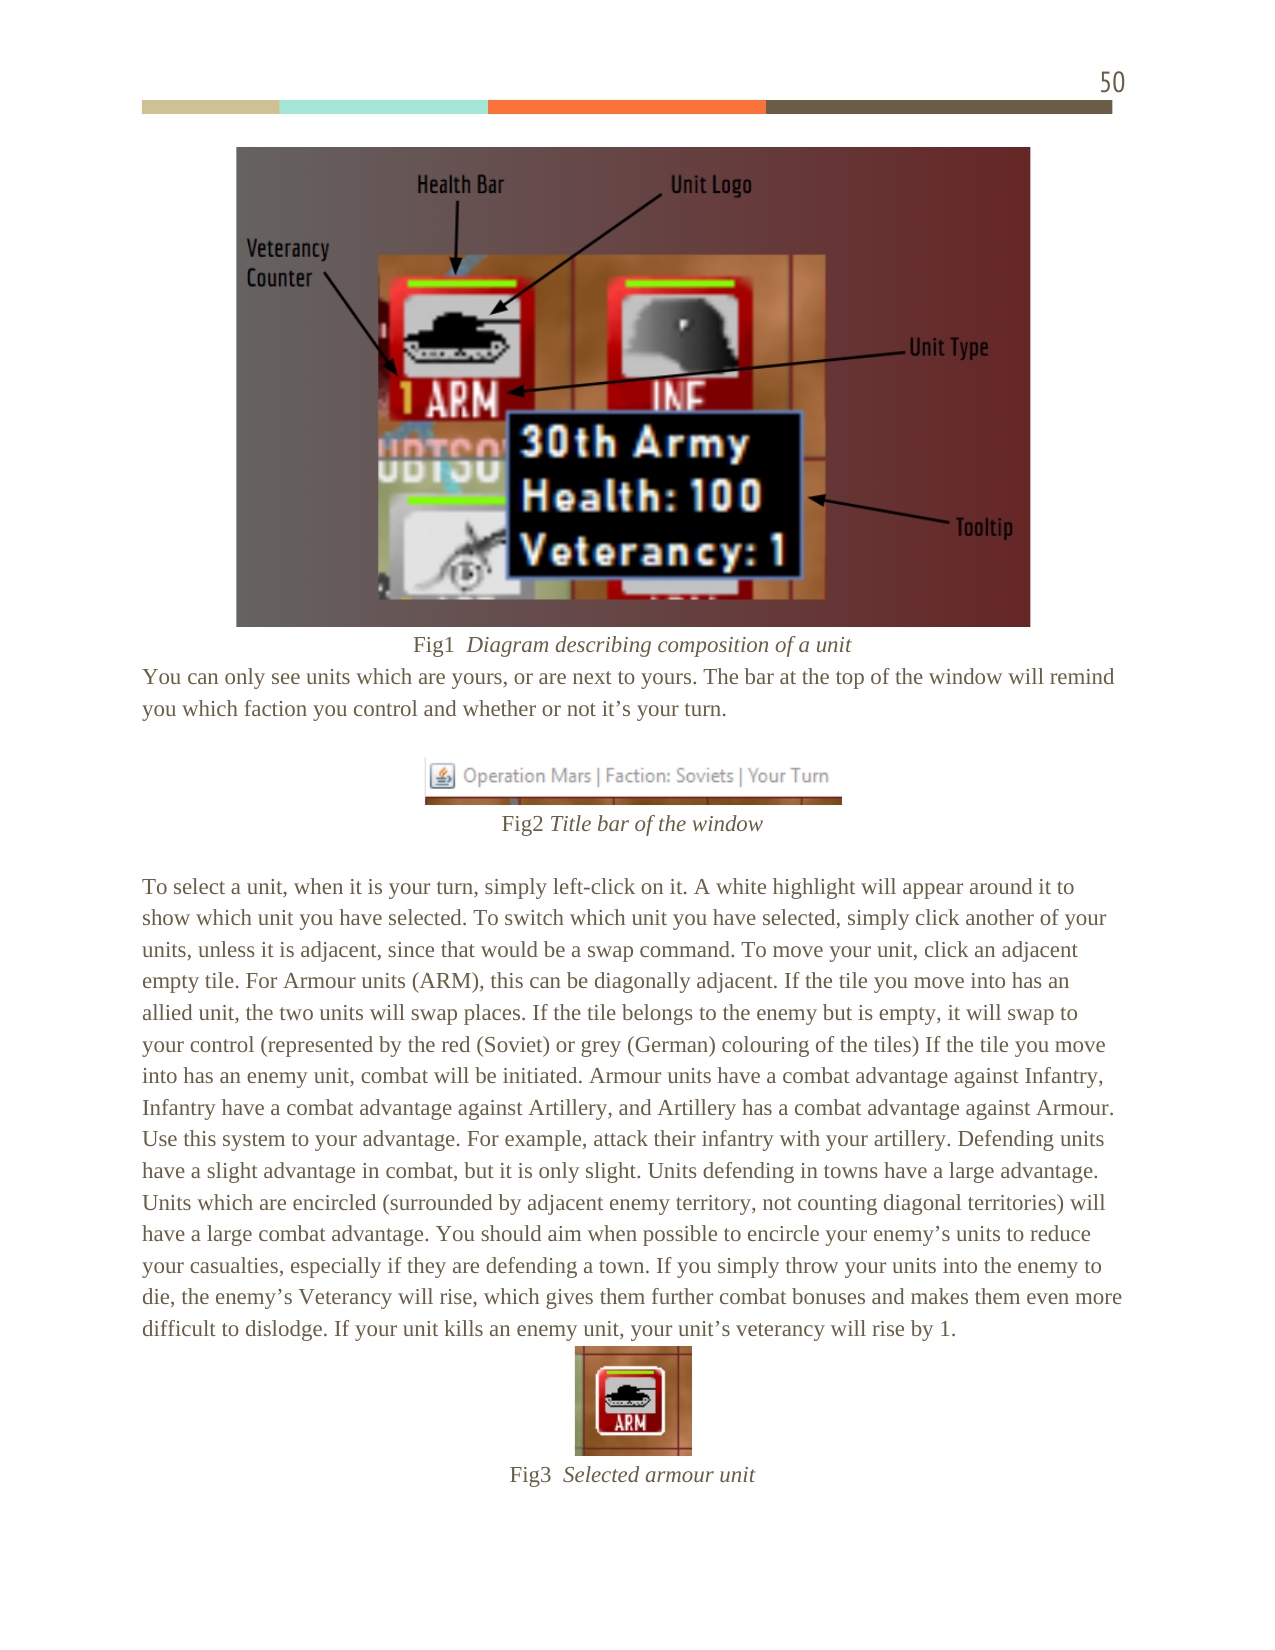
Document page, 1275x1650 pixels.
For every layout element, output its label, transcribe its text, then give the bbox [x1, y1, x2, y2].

text Fig2 Title bar of the window [142, 810, 1125, 836]
picture [574, 1346, 692, 1456]
picture [424, 757, 842, 805]
text You can only see units which are yours, or are next to yours. The bar at the top of the window will remind you which faction you control and whether or not it’s your turn. [142, 663, 1125, 721]
text Fig3 Selected armour unit [142, 1461, 1125, 1487]
picture [236, 147, 1031, 627]
text To select a unit, when it is your turn, simply left-click on it. A white highlight will appear around it to show which unit you have selected. To switch which unit you have selected, simply click another of your units, unless it is adjacent, since that would be a swap command. To move your unit, click an adjacent empty tile. For Armour units (ARM), this can be diagonally adjacent. If the tile you move into has an allied unit, the two units will swap places. If the tile belongs to the enemy but is empty, it will swap to your control (represented by the red (Soviet) or grey (German) colouring of the tiles) If the tile you move into has an enemy unit, combat will be initiated. Armour units have a combat advantage against Infantry, Infantry have a combat advantage against Artillery, and Artillery has a combat advantage against Armour. Use this system to your advantage. For example, attack their infantry with your artillery. Defending units have a slight advantage in combat, but it is only slight. Units defending in towns have a large advantage. Units which are encircled (surrounded by adjacent enemy territory, not counting diagonal territories) will have a large combat advantage. You should aim when possible to encircle your enemy’s units to reduce your casualties, especially if they are defending a town. If you simply throw your units into the enemy to die, the enemy’s Veterancy will rise, which gives them further combat bonuses and makes them even more difficult to dislodge. If your unit kills an enemy unit, your unit’s veterancy will rise by 1. [142, 873, 1125, 1341]
text Fig1 Diagram describing composition of a unit [142, 631, 1125, 658]
picture [141, 100, 1113, 114]
